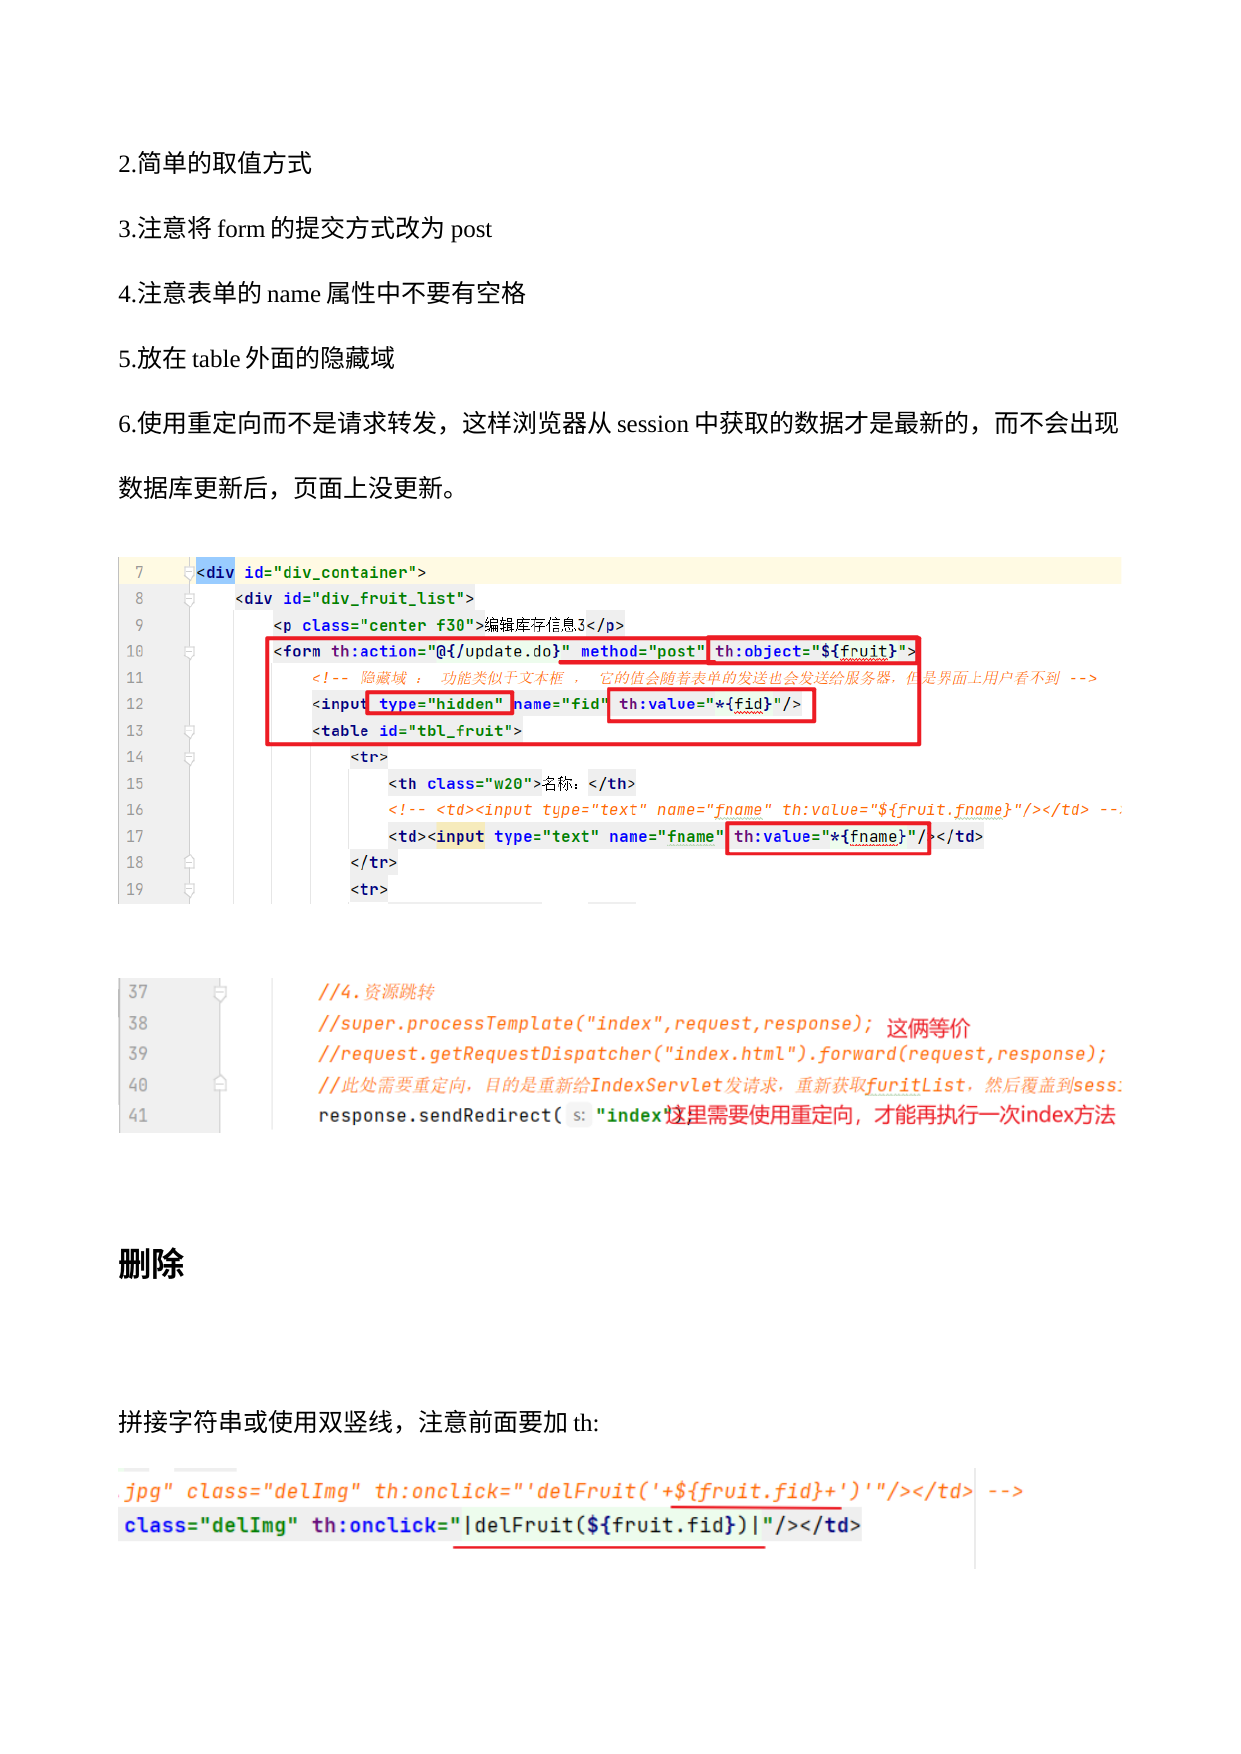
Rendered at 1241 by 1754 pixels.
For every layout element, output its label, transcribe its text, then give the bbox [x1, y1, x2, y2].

picture [118, 1468, 1057, 1569]
picture [118, 978, 1122, 1133]
text 3.注意将form的提交方式改为post [118, 194, 1122, 259]
text 5.放在table外面的隐藏域 [118, 324, 1122, 389]
text 4.注意表单的name属性中不要有空格 [118, 259, 1122, 324]
picture [118, 557, 1122, 904]
text 拼接字符串或使用双竖线，注意前面要加th: [118, 1388, 1122, 1453]
text 2.简单的取值方式 [118, 129, 1122, 194]
subtitle 删除 [118, 1229, 1122, 1294]
text 6.使用重定向而不是请求转发，这样浏览器从session中获取的数据才是最新的，而不会出现数据库更新后，页面上没更新。 [118, 389, 1122, 519]
